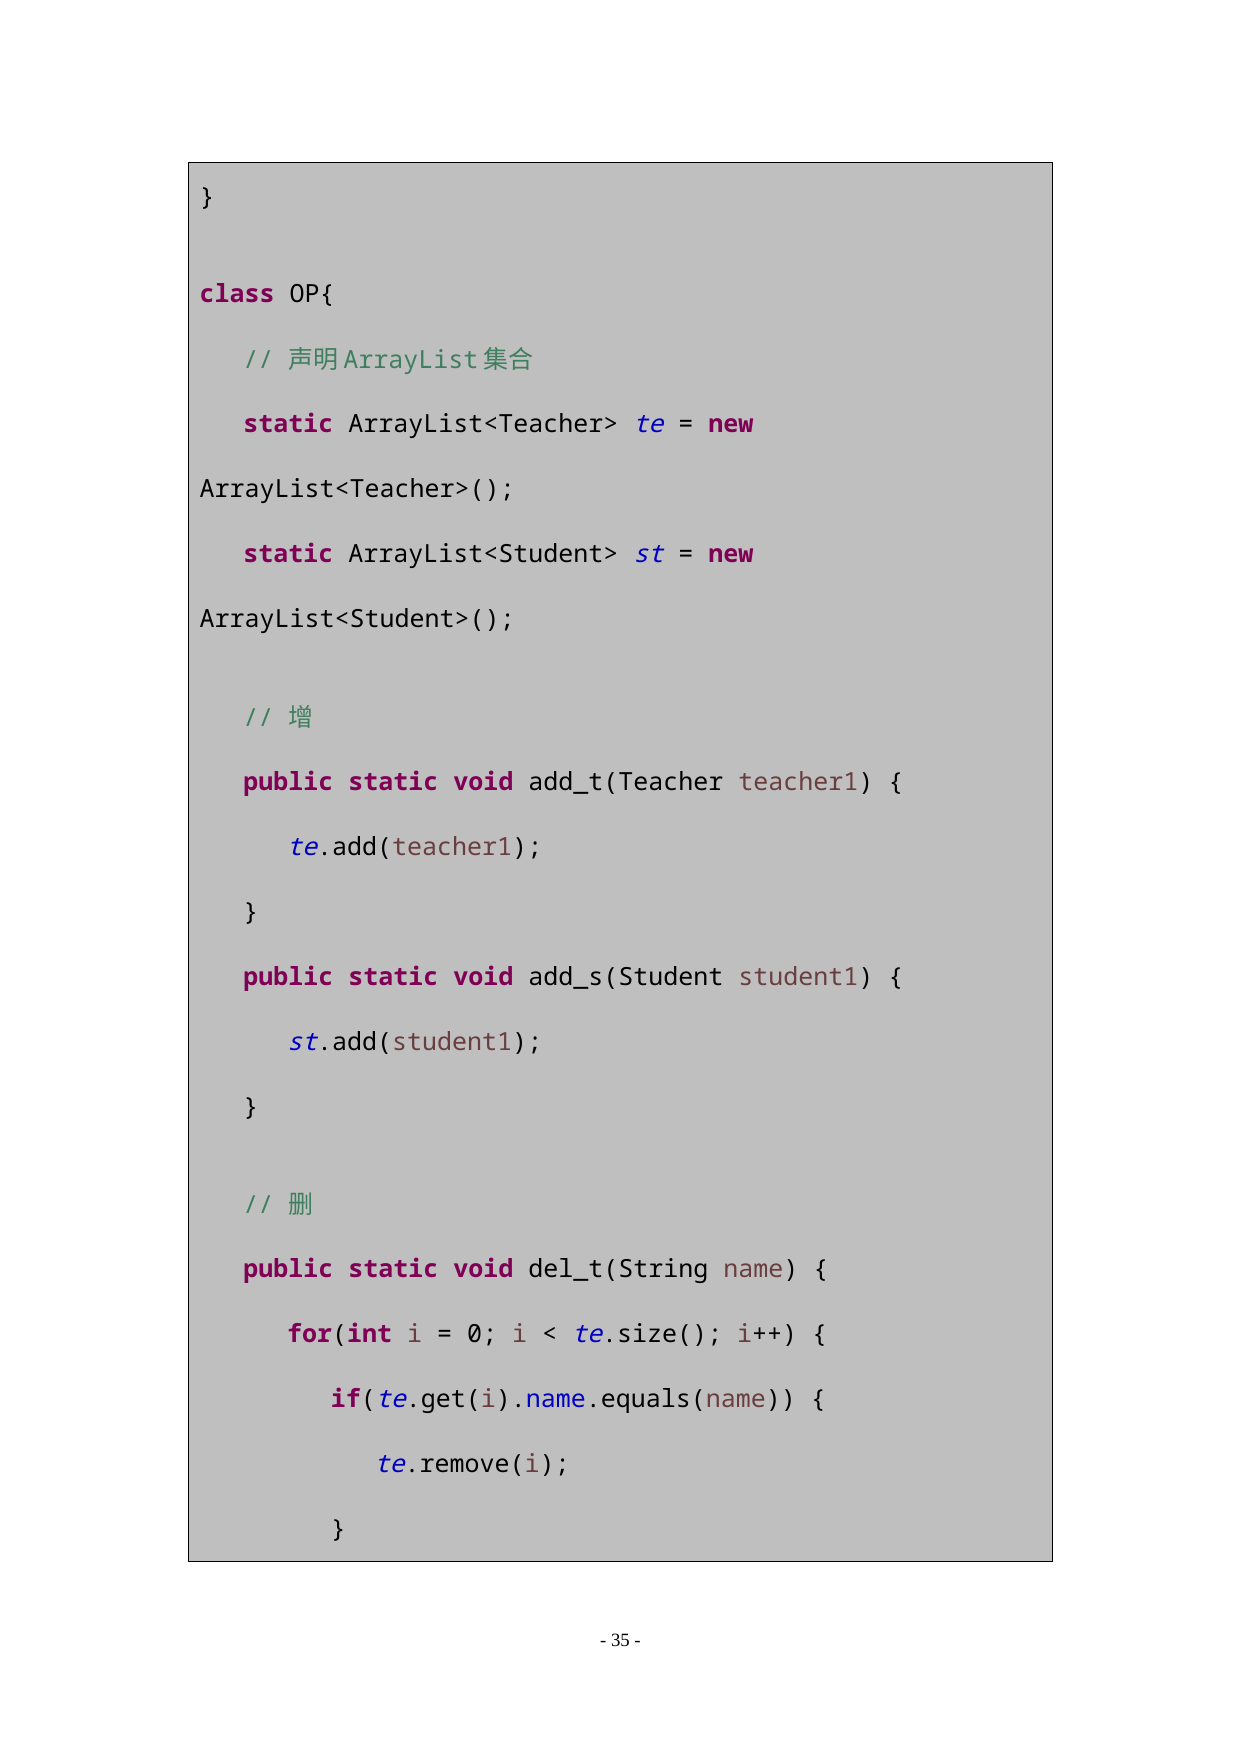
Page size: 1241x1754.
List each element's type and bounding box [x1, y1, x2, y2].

table_header [189, 163, 1052, 1561]
